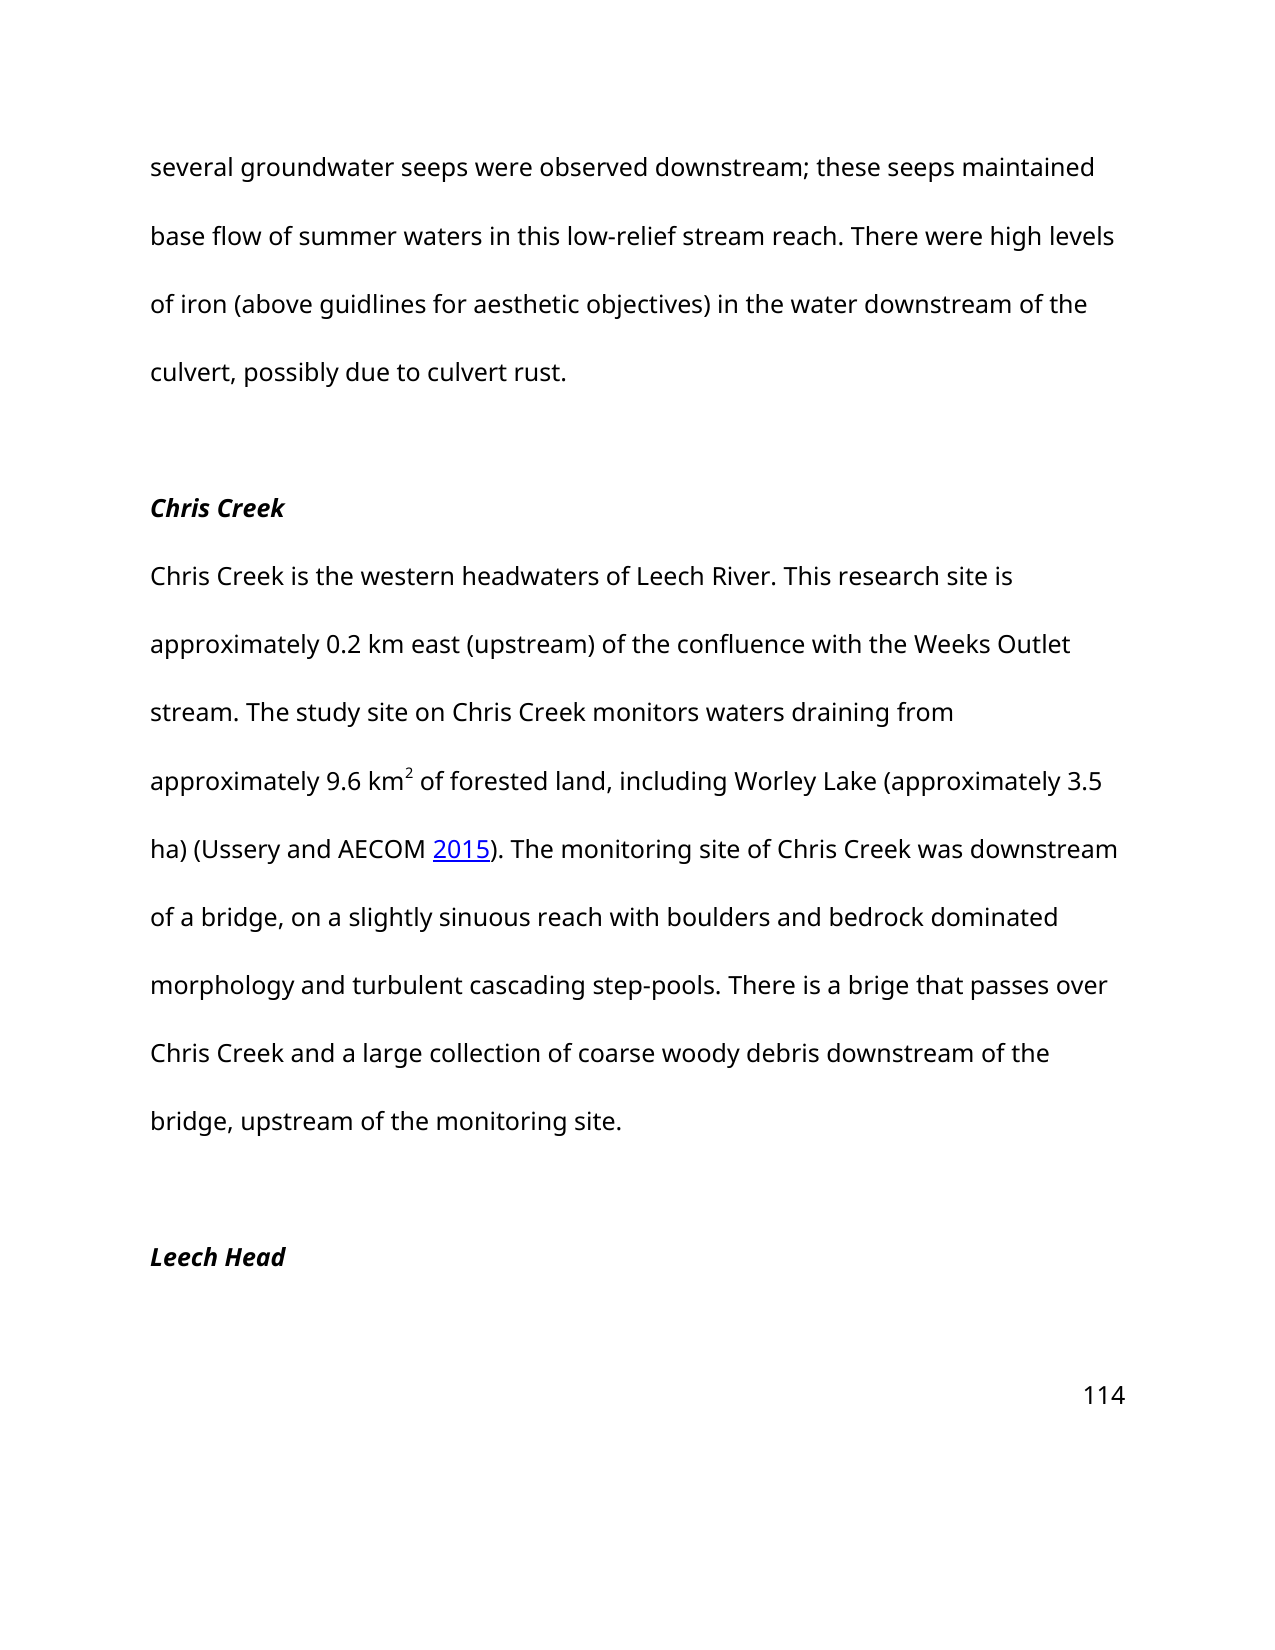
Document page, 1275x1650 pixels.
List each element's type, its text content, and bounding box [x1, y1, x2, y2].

text Chris Creek is the western headwaters of Leech River. This research site is approximately 0.2 km east (upstream) of the confluence with the Weeks Outlet stream. The study site on Chris Creek monitors waters draining from approximately 9.6 km2 of forested land, including Worley Lake (approximately 3.5 ha) (Ussery and AECOM 2015). The monitoring site of Chris Creek was downstream of a bridge, on a slightly sinuous reach with boulders and bedrock dominated morphology and turbulent cascading step-pools. There is a brige that passes over Chris Creek and a large collection of coarse woody debris downstream of the bridge, upstream of the monitoring site. [150, 559, 1125, 1138]
text Chris Creek [150, 491, 1125, 525]
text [150, 150, 1125, 388]
text Leech Head [150, 1240, 1125, 1274]
